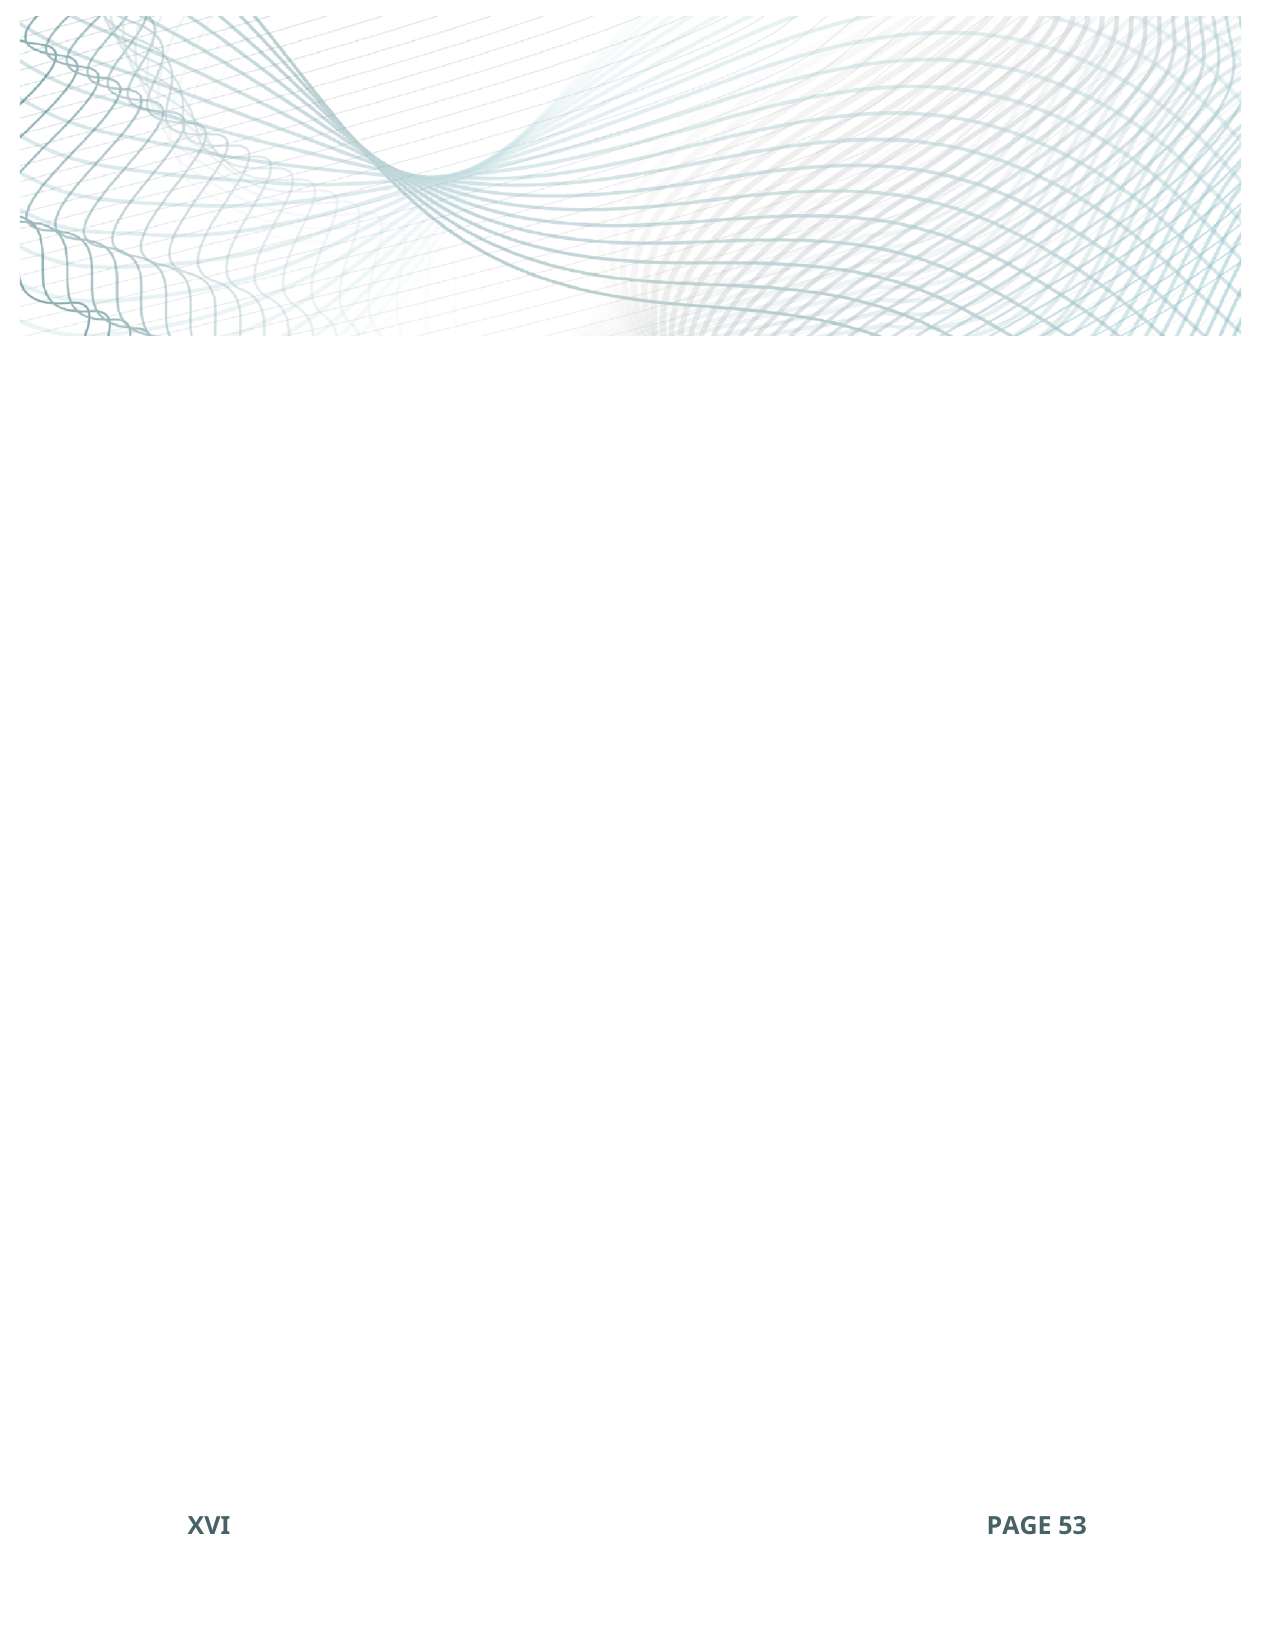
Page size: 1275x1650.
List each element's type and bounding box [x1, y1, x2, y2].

picture [19, 16, 1242, 336]
